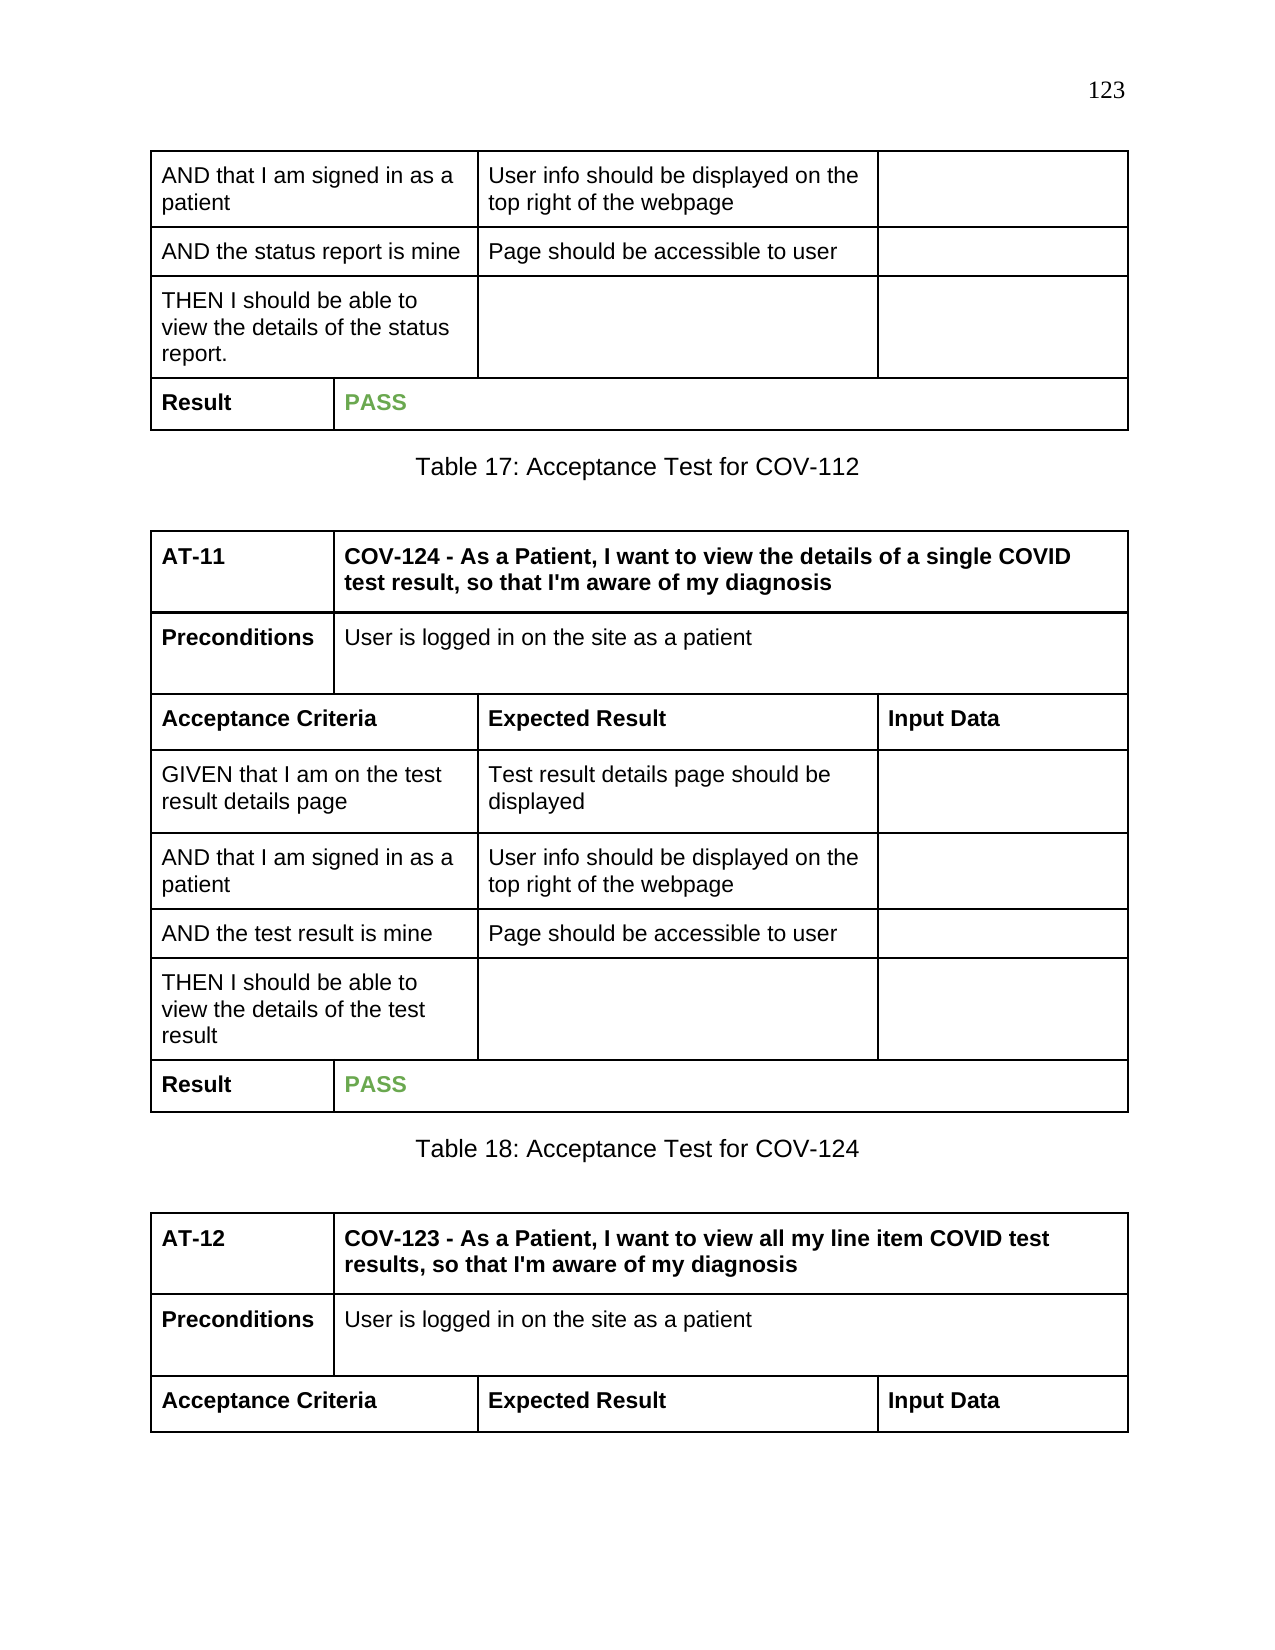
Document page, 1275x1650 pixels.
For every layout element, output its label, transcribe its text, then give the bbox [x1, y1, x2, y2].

table_cell THEN I should be able to view the details of the test result [152, 959, 477, 1059]
table_cell [879, 834, 1127, 907]
table_cell User info should be displayed on the top right of the webpage [479, 834, 877, 907]
table_cell [479, 959, 877, 1059]
table_cell [879, 277, 1127, 377]
text Table 17: Acceptance Test for COV-112 [150, 452, 1125, 481]
table_cell Input Data [879, 695, 1127, 749]
table_header AT-12 [152, 1214, 333, 1293]
table_cell Test result details page should be displayed [479, 751, 877, 832]
table_cell [879, 751, 1127, 832]
table_cell Page should be accessible to user [479, 228, 877, 275]
table_cell Expected Result [479, 695, 877, 749]
table_cell Result [152, 379, 333, 429]
table_cell PASS [335, 1061, 1127, 1111]
table_cell Input Data [879, 1377, 1127, 1431]
table_cell Preconditions [152, 614, 333, 693]
table_cell [479, 277, 877, 377]
table_cell AND the status report is mine [152, 228, 477, 275]
table_cell User is logged in on the site as a patient [335, 1295, 1127, 1374]
table_cell Page should be accessible to user [479, 910, 877, 957]
table_cell AND that I am signed in as a patient [152, 834, 477, 907]
table_cell Expected Result [479, 1377, 877, 1431]
table_cell PASS [335, 379, 1127, 429]
table_cell [879, 910, 1127, 957]
table_cell User info should be displayed on the top right of the webpage [479, 152, 877, 226]
table_header COV-123 - As a Patient, I want to view all my line item COVID test results, so that I'm aware of my diagnosis [335, 1214, 1127, 1293]
table_cell [879, 152, 1127, 226]
table_cell Result [152, 1061, 333, 1111]
table_cell Acceptance Criteria [152, 695, 477, 749]
table_cell GIVEN that I am on the test result details page [152, 751, 477, 832]
table_cell User is logged in on the site as a patient [335, 614, 1127, 693]
table_cell Preconditions [152, 1295, 333, 1374]
table_header AT-11 [152, 532, 333, 611]
table_header COV-124 - As a Patient, I want to view the details of a single COVID test result, so that I'm aware of my diagnosis [335, 532, 1127, 611]
table_cell AND the test result is mine [152, 910, 477, 957]
table_cell [879, 228, 1127, 275]
table_cell Acceptance Criteria [152, 1377, 477, 1431]
table_cell [879, 959, 1127, 1059]
text Table 18: Acceptance Test for COV-124 [150, 1134, 1125, 1162]
table_cell AND that I am signed in as a patient [152, 152, 477, 226]
table_cell THEN I should be able to view the details of the status report. [152, 277, 477, 377]
